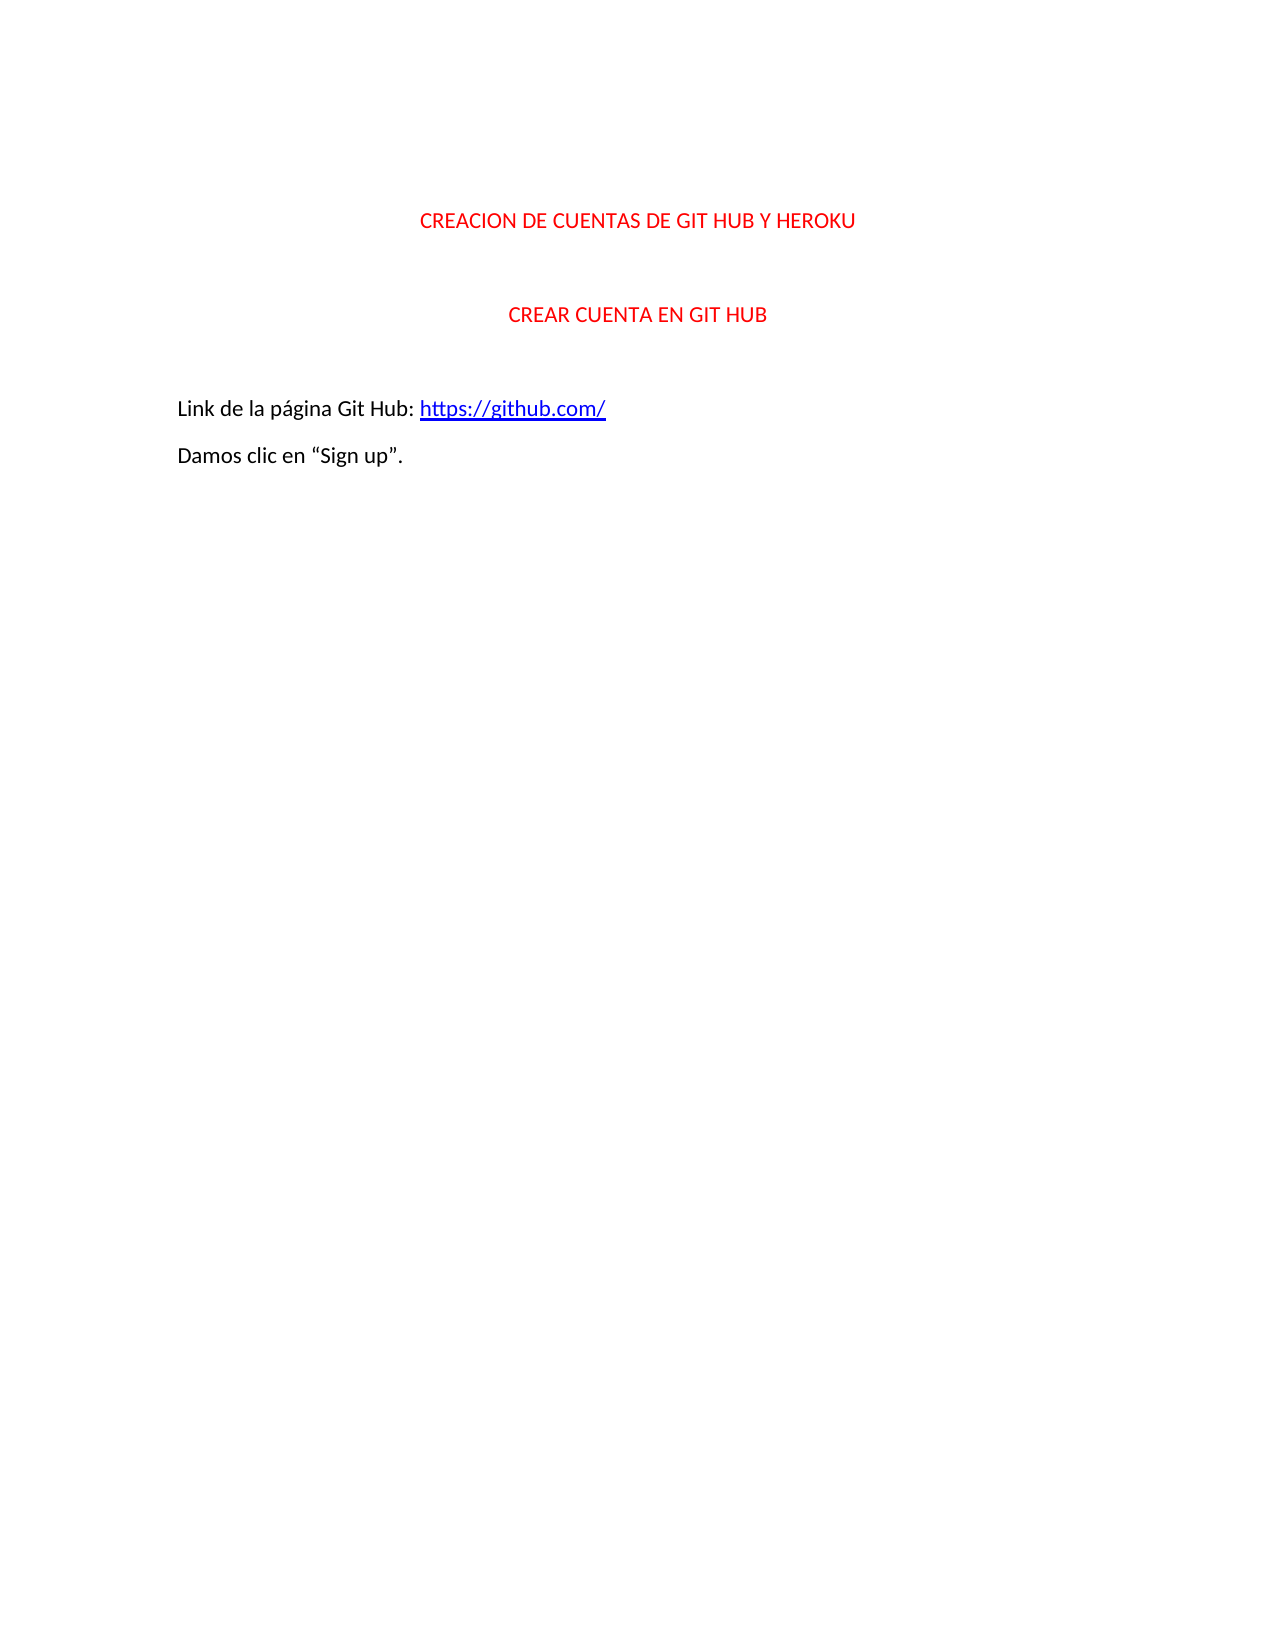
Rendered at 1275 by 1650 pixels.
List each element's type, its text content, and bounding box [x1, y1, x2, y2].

text CREACION DE CUENTAS DE GIT HUB Y HEROKU [218, 206, 1057, 234]
text CREAR CUENTA EN GIT HUB [218, 300, 1057, 328]
text Link de la página Git Hub: https://github.com/ Damos clic en “Sign up”. [177, 394, 659, 469]
